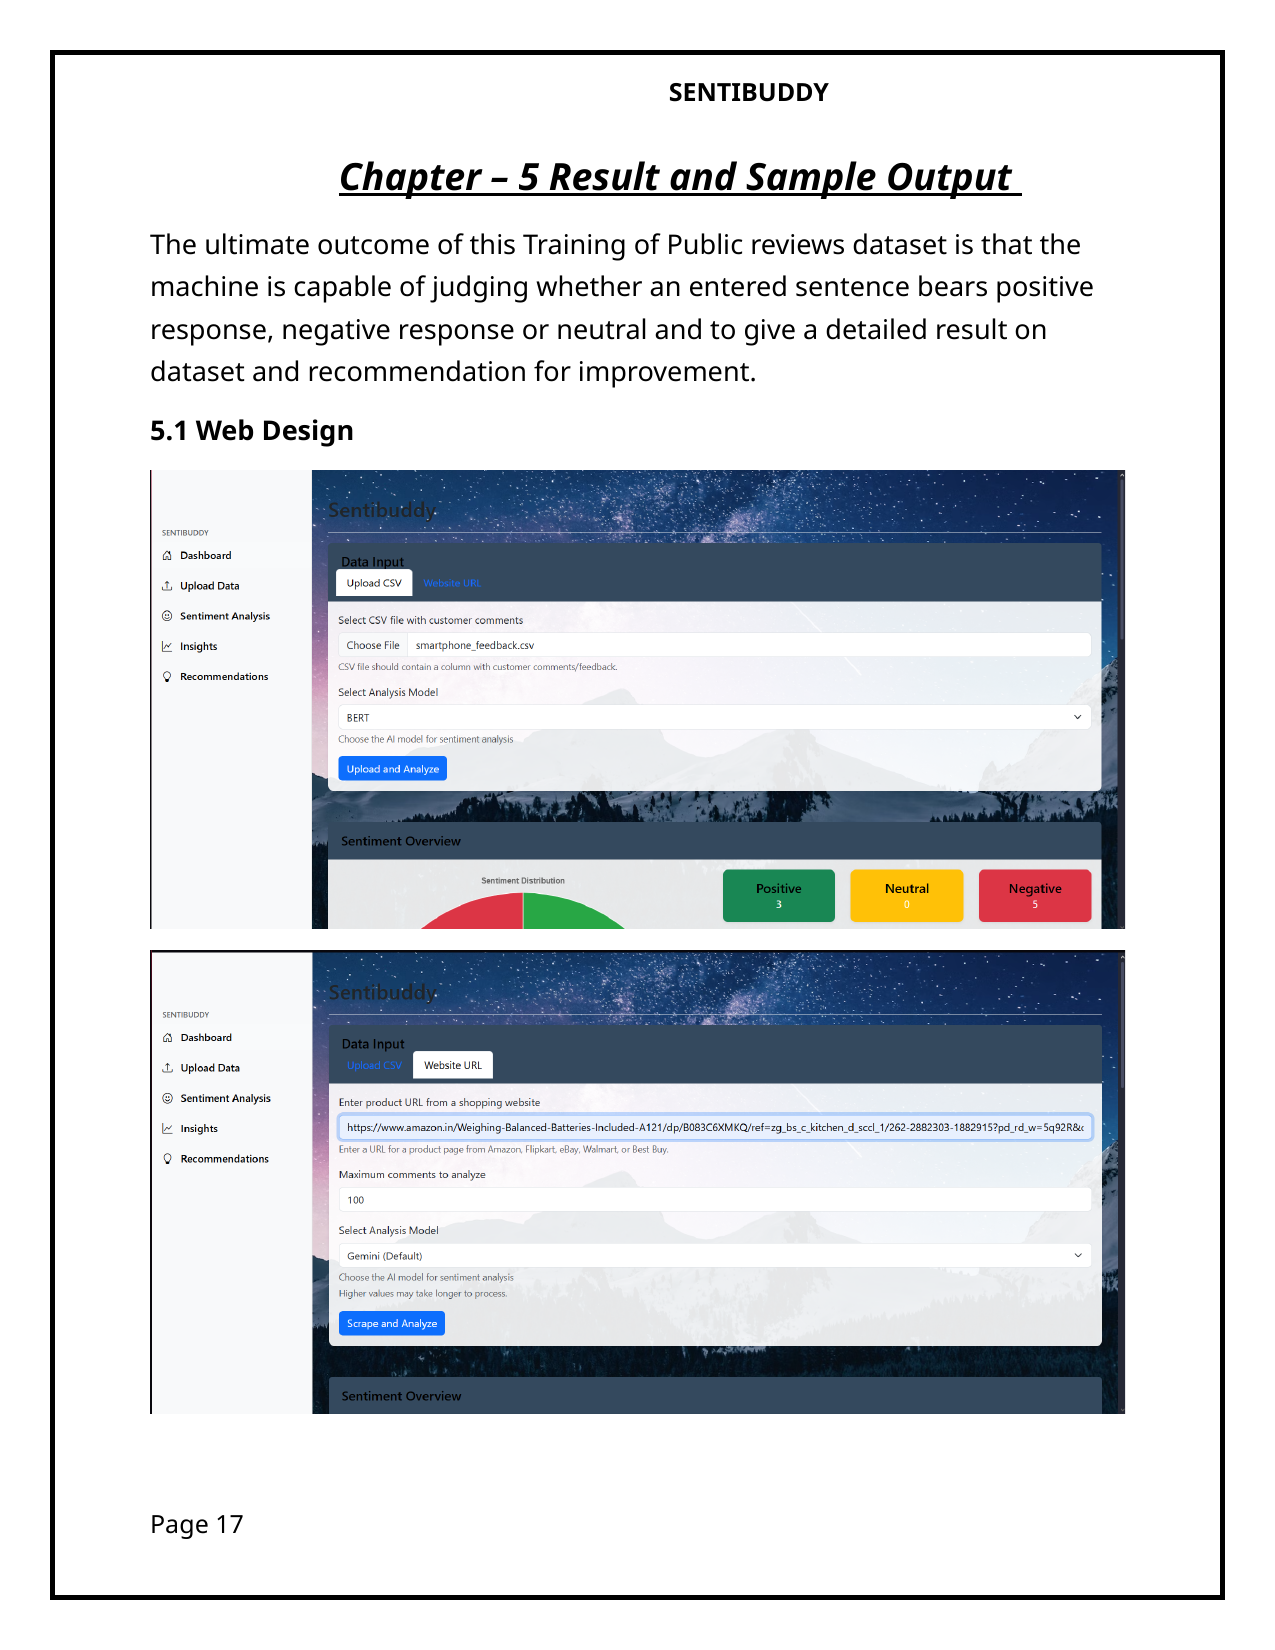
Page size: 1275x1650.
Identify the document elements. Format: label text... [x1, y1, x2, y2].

text The ultimate outcome of this Training of Public reviews dataset is that the machine is capable of judging whether an entered sentence bears positive response, negative response or neutral and to give a detailed result on dataset and recommendation for improvement. [150, 225, 1125, 389]
picture [150, 470, 1125, 929]
text 5.1 Web Design [150, 412, 1125, 448]
picture [150, 950, 1125, 1414]
list Chapter – 5 Result and Sample Output [339, 150, 1125, 201]
